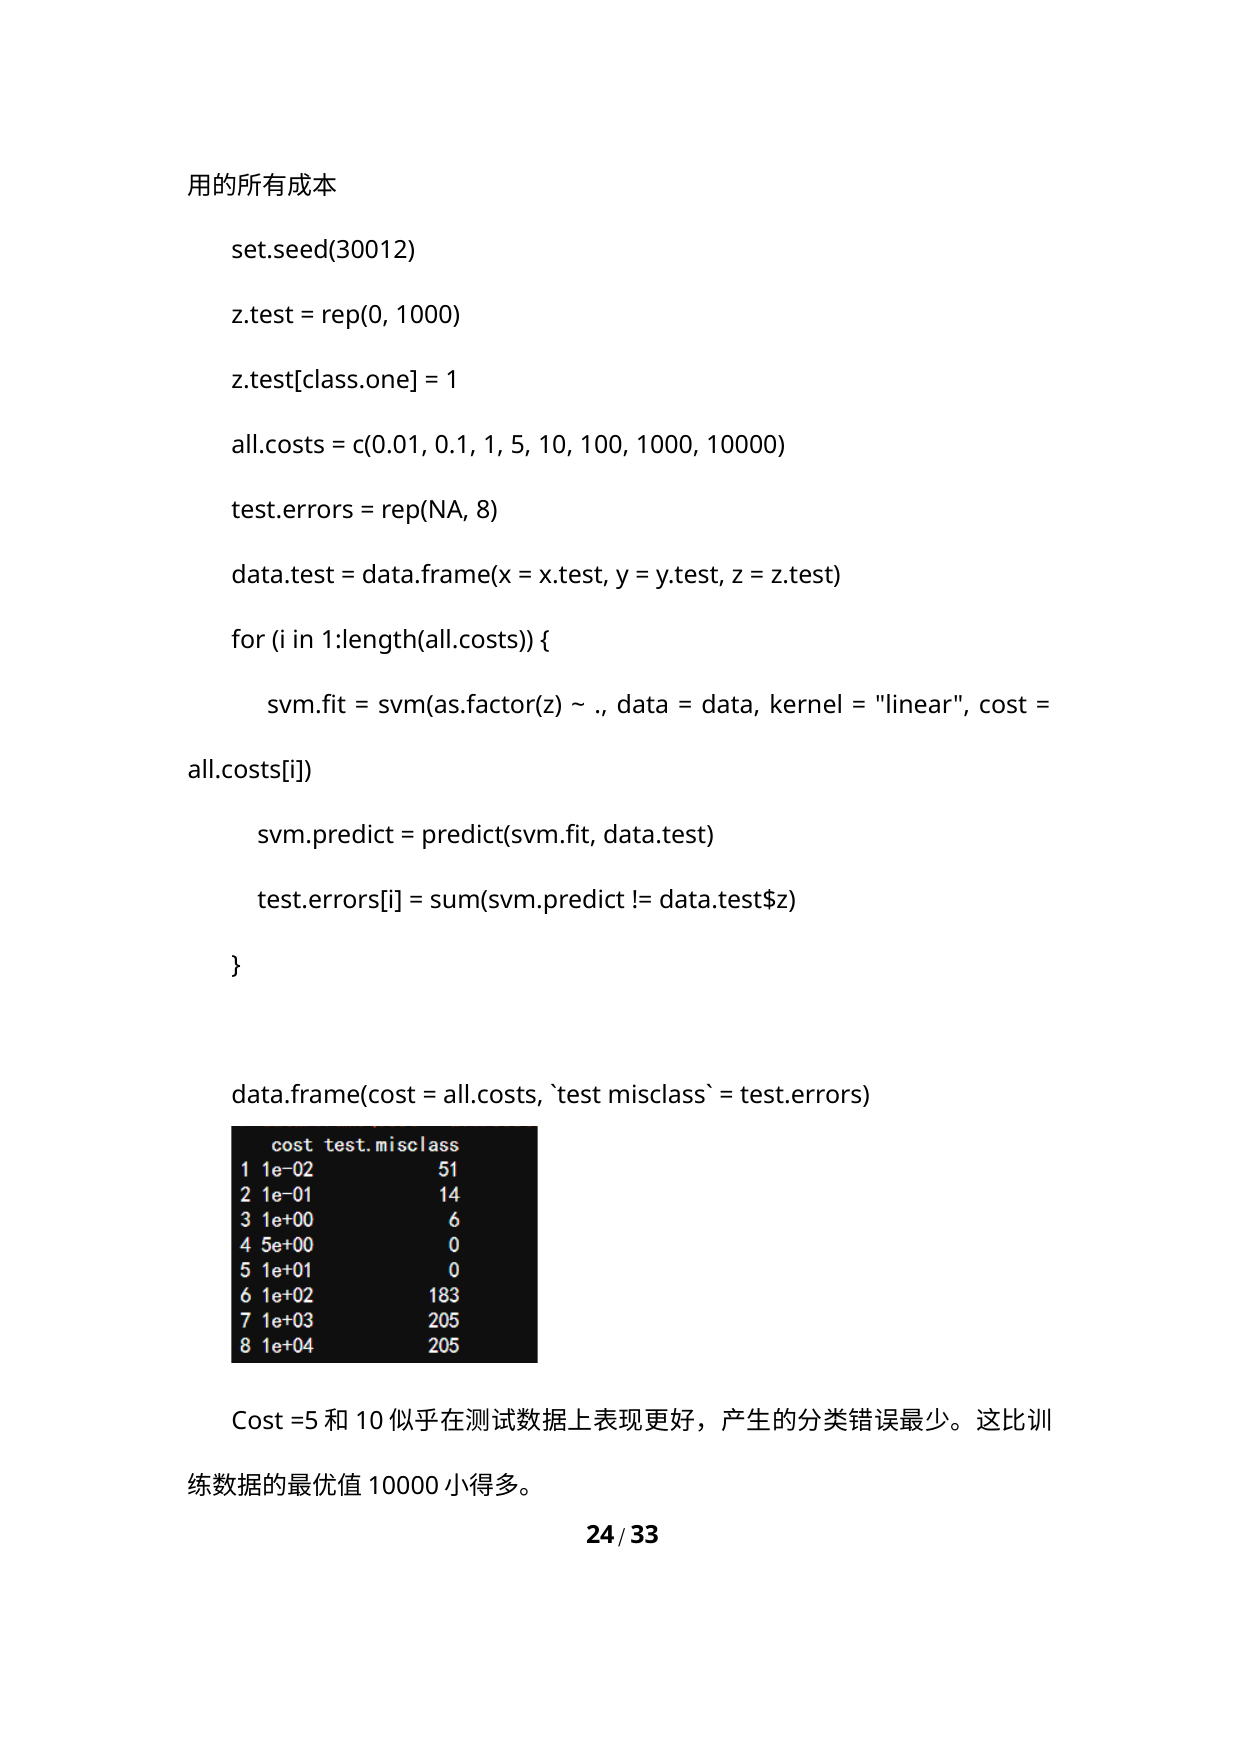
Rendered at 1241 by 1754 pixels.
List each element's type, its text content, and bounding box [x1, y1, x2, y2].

list set.seed(30012) [187, 216, 1053, 281]
list data.test = data.frame(x = x.test, y = y.test, z = z.test) [187, 541, 1053, 606]
list svm.fit = svm(as.factor(z) ~ ., data = data, kernel = "linear", cost = all.costs[i]) [187, 671, 1053, 801]
list } [187, 931, 1053, 996]
list data.frame(cost = all.costs, `test misclass` = test.errors) [187, 1061, 1053, 1126]
list svm.predict = predict(svm.fit, data.test) [187, 801, 1053, 866]
list test.errors = rep(NA, 8) [187, 476, 1053, 541]
list all.costs = c(0.01, 0.1, 1, 5, 10, 100, 1000, 10000) [187, 411, 1053, 476]
list z.test[class.one] = 1 [187, 346, 1053, 411]
list test.errors[i] = sum(svm.predict != data.test$z) [187, 866, 1053, 931]
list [187, 151, 1053, 216]
list z.test = rep(0, 1000) [187, 281, 1053, 346]
list Cost =5和10似乎在测试数据上表现更好，产生的分类错误最少。这比训练数据的最优值10000小得多。 [187, 1386, 1053, 1516]
list for (i in 1:length(all.costs)) { [187, 606, 1053, 671]
picture [231, 1126, 538, 1363]
